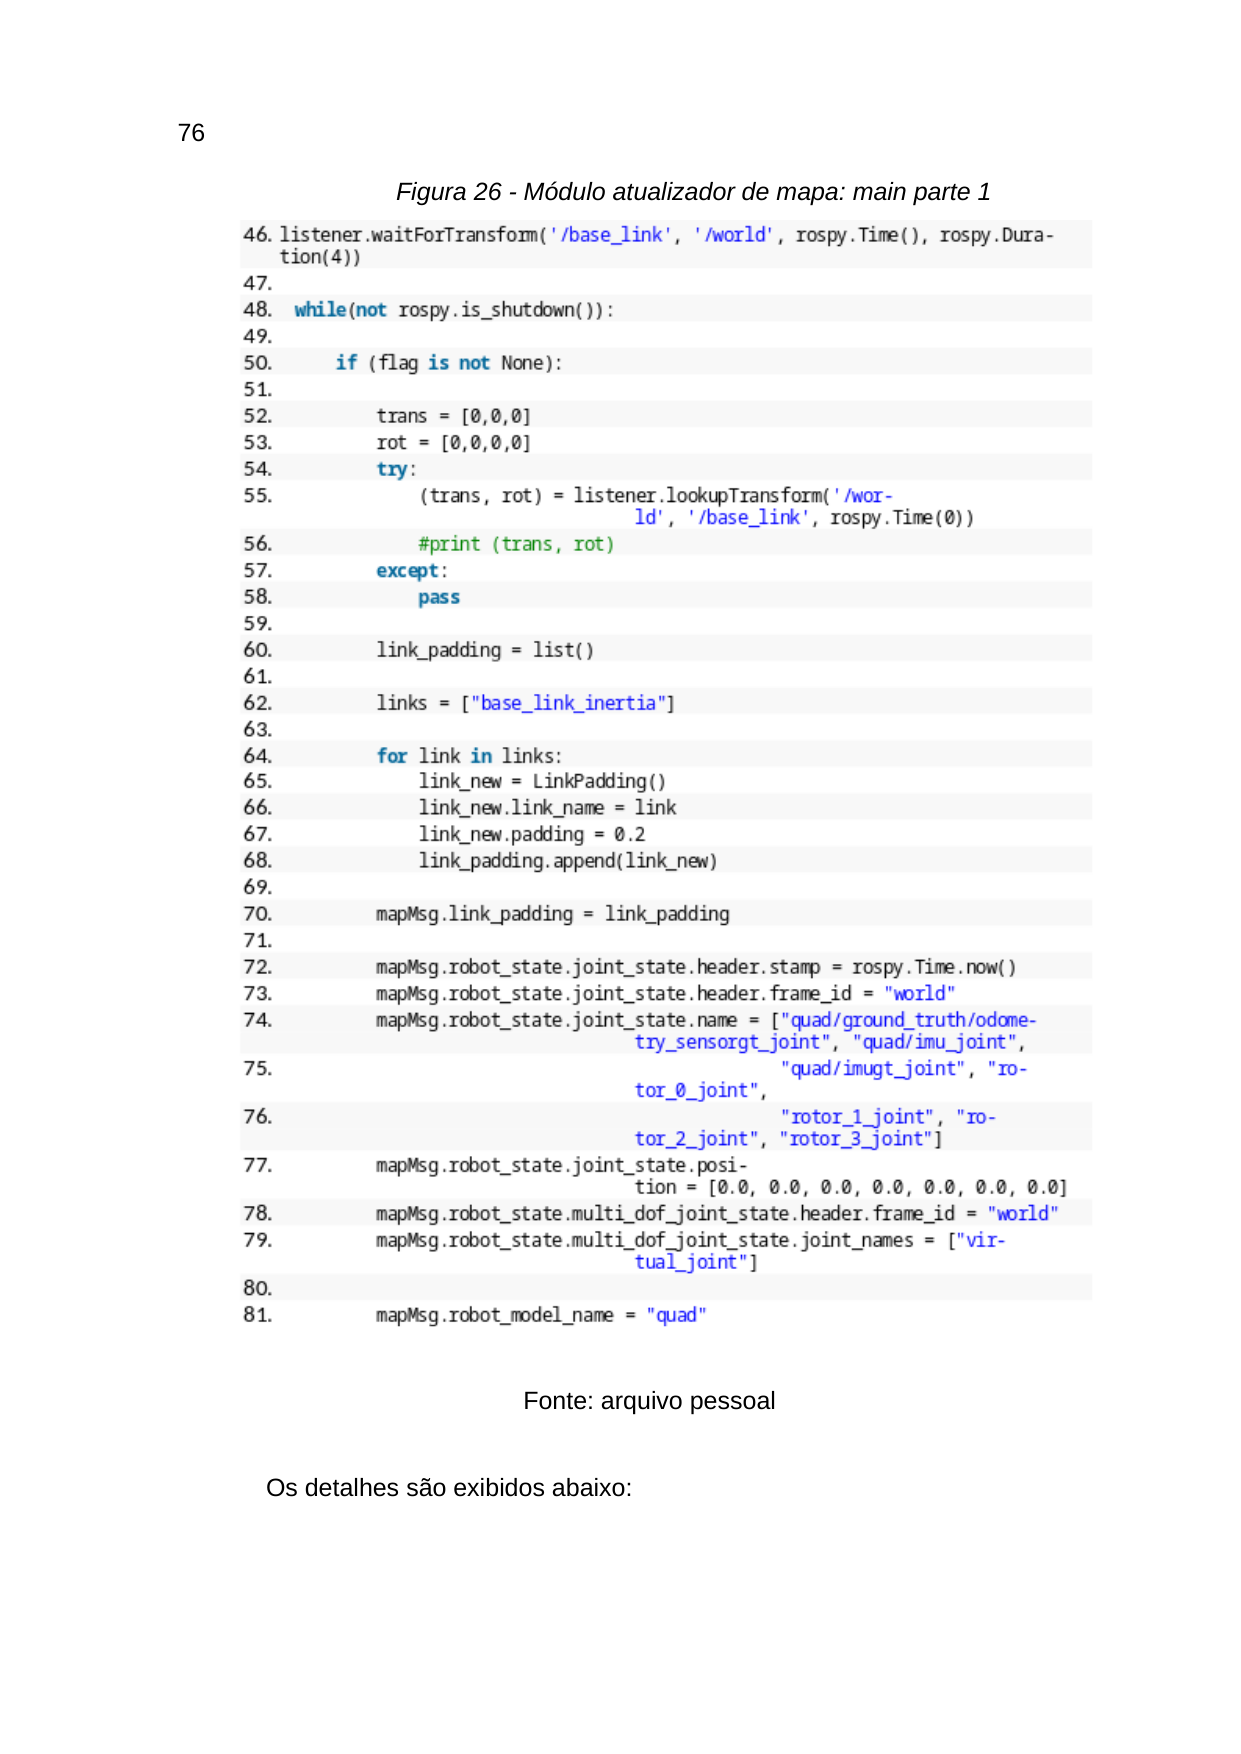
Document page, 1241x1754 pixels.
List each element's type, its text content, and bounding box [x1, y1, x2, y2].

text Os detalhes são exibidos abaixo: [177, 1472, 1122, 1501]
text Figura 27 - Módulo atualizador de mapa: main parte 1 [177, 177, 1122, 206]
text Fonte: arquivo pessoal [177, 1386, 1122, 1415]
